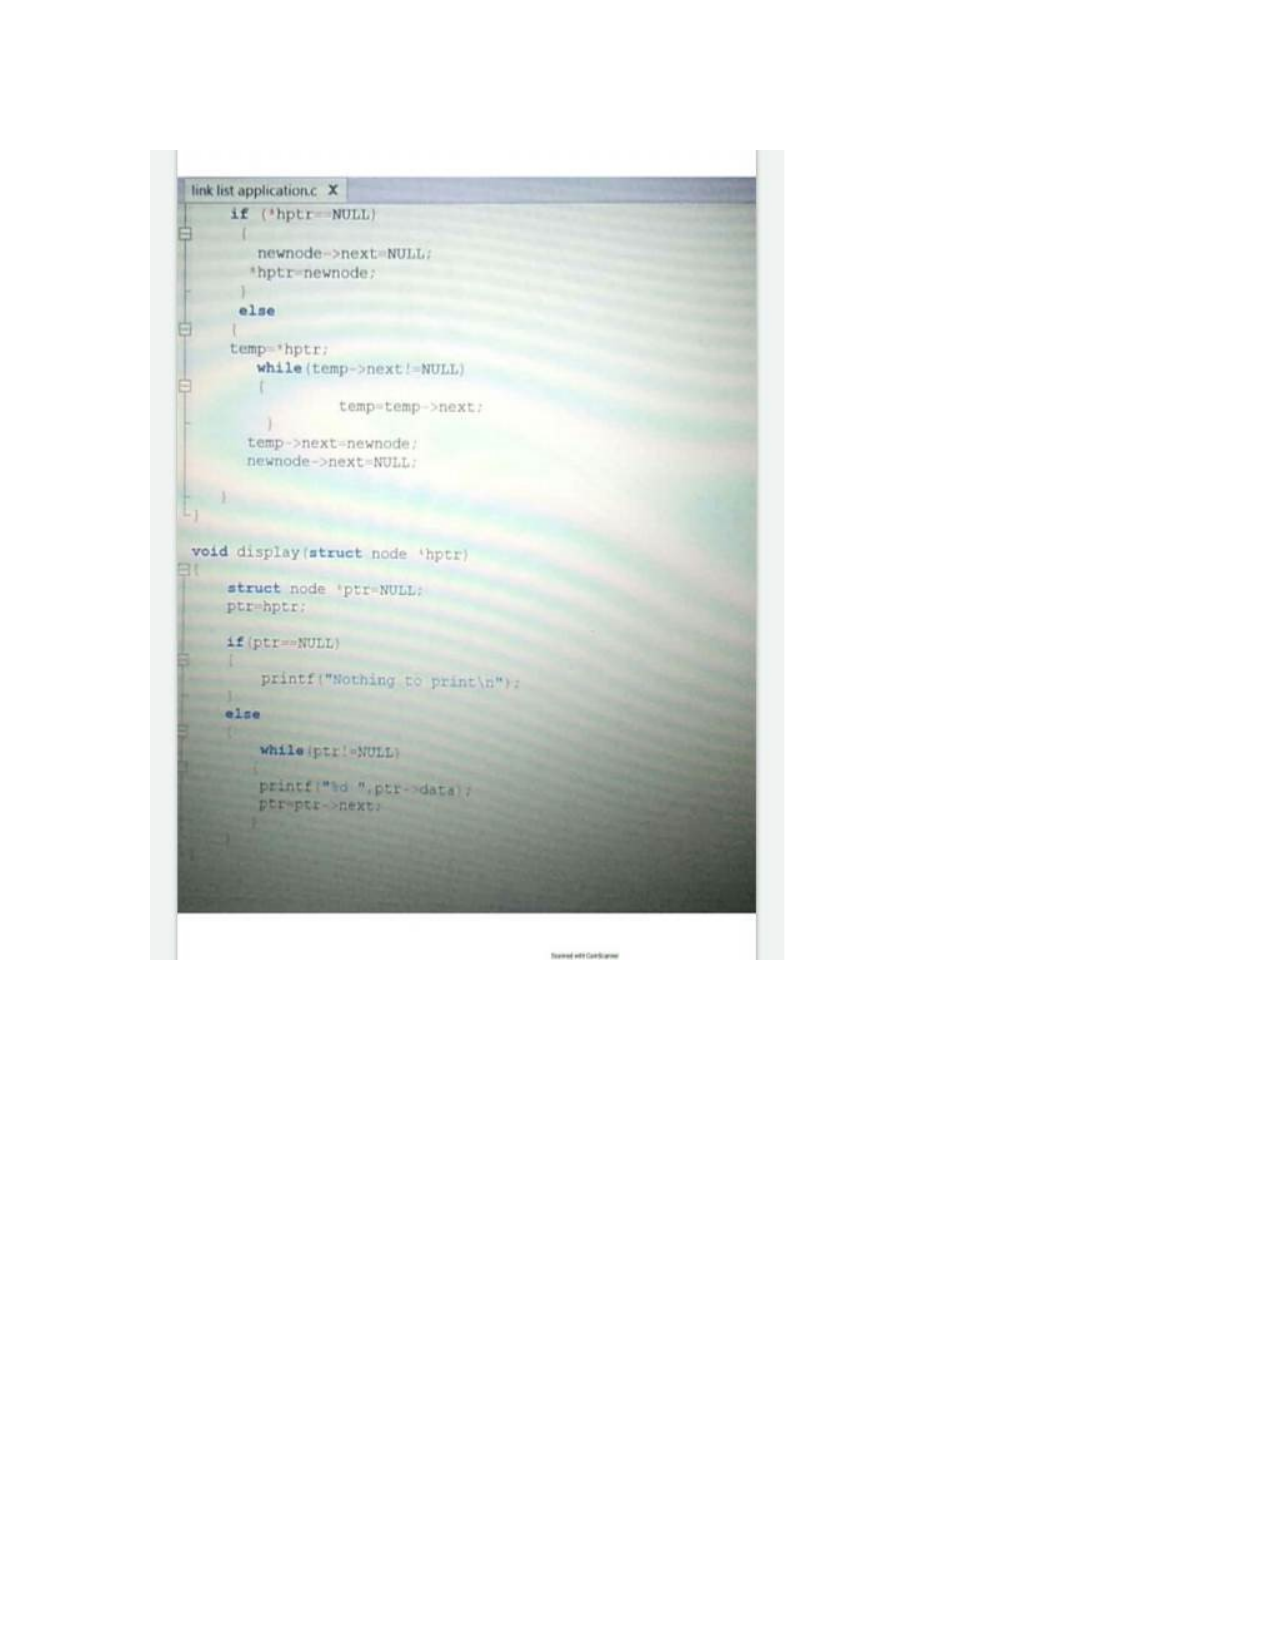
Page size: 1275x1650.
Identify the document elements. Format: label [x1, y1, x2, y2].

picture [150, 150, 785, 960]
